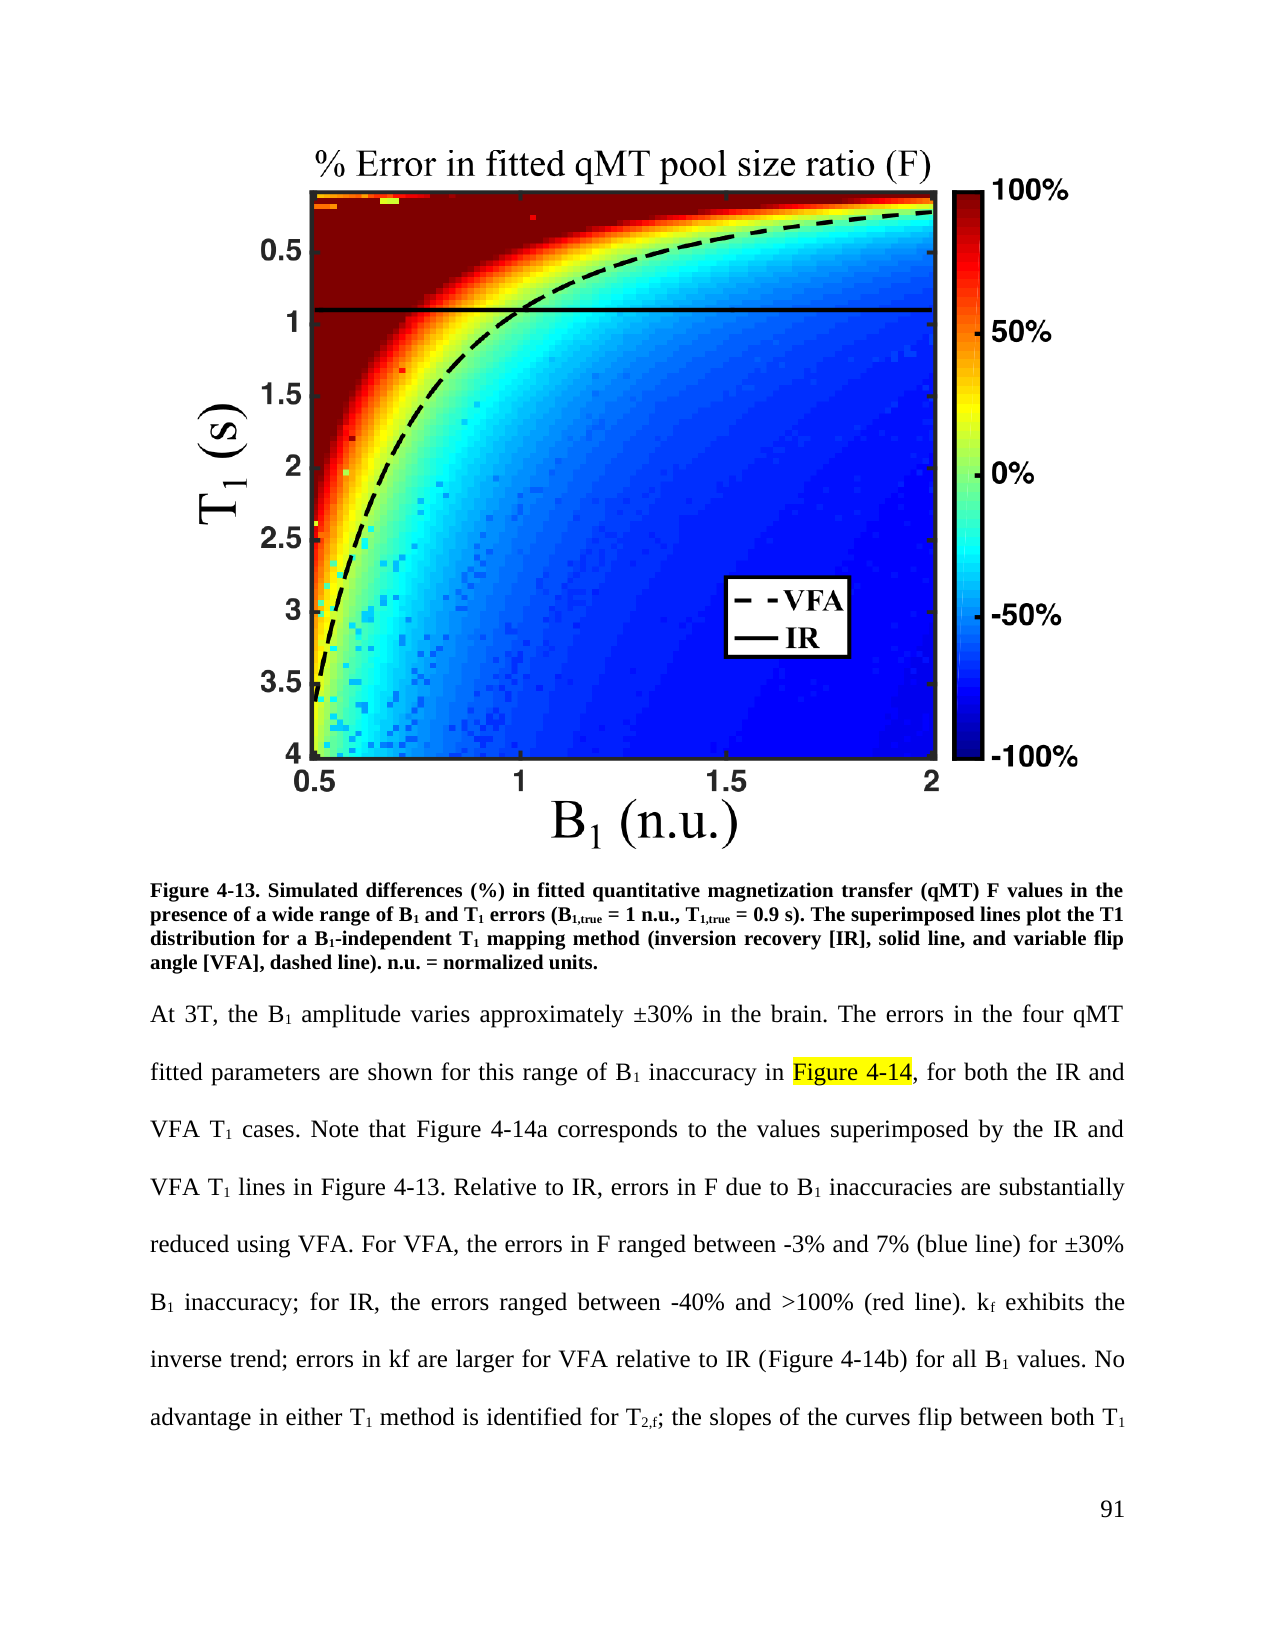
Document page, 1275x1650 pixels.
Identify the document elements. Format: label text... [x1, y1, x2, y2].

text Figure 4-2. Simulated differences (%) in fitted quantitative magnetization transfer (qMT) F values in the presence of a wide range of B1 and T1 errors (B1,true = 1 n.u., T1,true = 0.9 s). The superimposed lines plot the T1 distribution for a B1-independent T1 mapping method (inversion recovery [IR], solid line, and variable flip angle [VFA], dashed line). n.u. = normalized units. [150, 878, 1125, 974]
picture [197, 150, 1078, 849]
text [150, 999, 1125, 1430]
